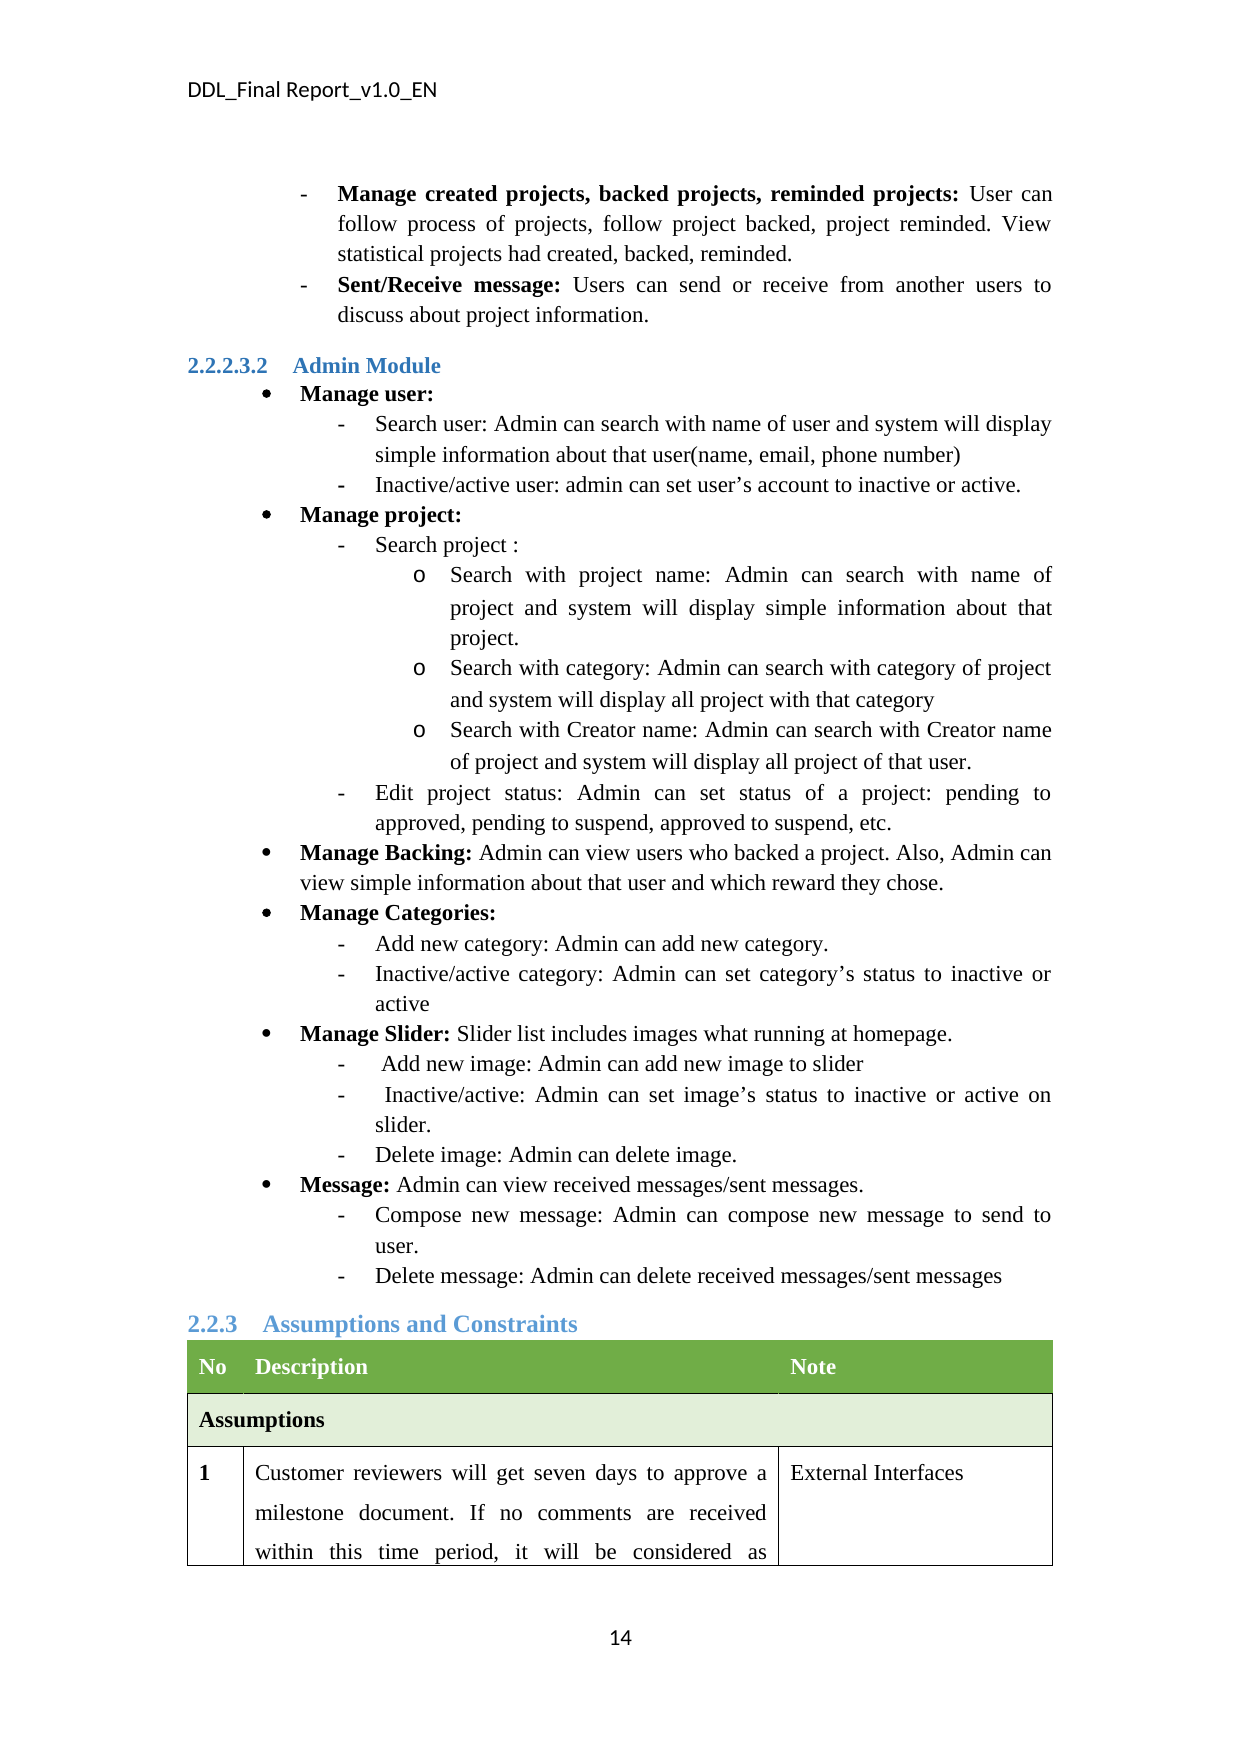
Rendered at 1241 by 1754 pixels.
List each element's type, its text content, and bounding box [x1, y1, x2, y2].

list Sent/Receive message: Users can send or receive from another users to discuss about project information. [300, 271, 1053, 327]
list Message: Admin can view received messages/sent messages. [262, 1171, 1053, 1198]
table_cell Assumptions [188, 1394, 1052, 1446]
list Manage created projects, backed projects, reminded projects: User can follow process of projects, follow project backed, project reminded. View statistical projects had created, backed, reminded. [300, 180, 1053, 267]
list Search with Creator name: Admin can search with Creator name of project and system will display all project of that user. [412, 716, 1053, 775]
list Manage Categories: [262, 899, 1053, 926]
list Add new image: Admin can add new image to slider [337, 1051, 1053, 1077]
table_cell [244, 1447, 778, 1565]
list Search with category: Admin can search with category of project and system will display all project with that category [412, 654, 1053, 712]
list Search project : [337, 531, 1053, 558]
table_header Note [779, 1341, 1052, 1393]
subtitle Assumptions and Constraints [187, 1309, 1053, 1338]
list Edit project status: Admin can set status of a project: pending to approved, pending to suspend, approved to suspend, etc. [337, 779, 1053, 835]
table_cell 1 [188, 1447, 243, 1565]
list Manage project: [262, 501, 1053, 527]
list Inactive/active user: admin can set user’s account to inactive or active. [337, 471, 1053, 497]
table_header Description [244, 1341, 778, 1393]
list Delete message: Admin can delete received messages/sent messages [337, 1262, 1053, 1288]
list Inactive/active category: Admin can set category’s status to inactive or active [337, 960, 1053, 1016]
table_cell External Interfaces [779, 1447, 1052, 1565]
list Add new category: Admin can add new category. [337, 930, 1053, 956]
list Search with project name: Admin can search with name of project and system will display simple information about that project. [412, 562, 1053, 650]
list Compose new message: Admin can compose new message to send to user. [337, 1202, 1053, 1258]
list Manage Backing: Admin can view users who backed a project. Also, Admin can view simple information about that user and which reward they chose. [262, 839, 1053, 896]
list Manage Slider: Slider list includes images what running at homepage. [262, 1020, 1053, 1047]
list Search user: Admin can search with name of user and system will display simple information about that user(name, email, phone number) [337, 411, 1053, 467]
list Manage user: [262, 380, 1053, 407]
subtitle Admin Module [187, 352, 1053, 378]
list Delete image: Admin can delete image. [337, 1141, 1053, 1167]
table_header No [188, 1341, 243, 1393]
list Inactive/active: Admin can set image’s status to inactive or active on slider. [337, 1081, 1053, 1137]
